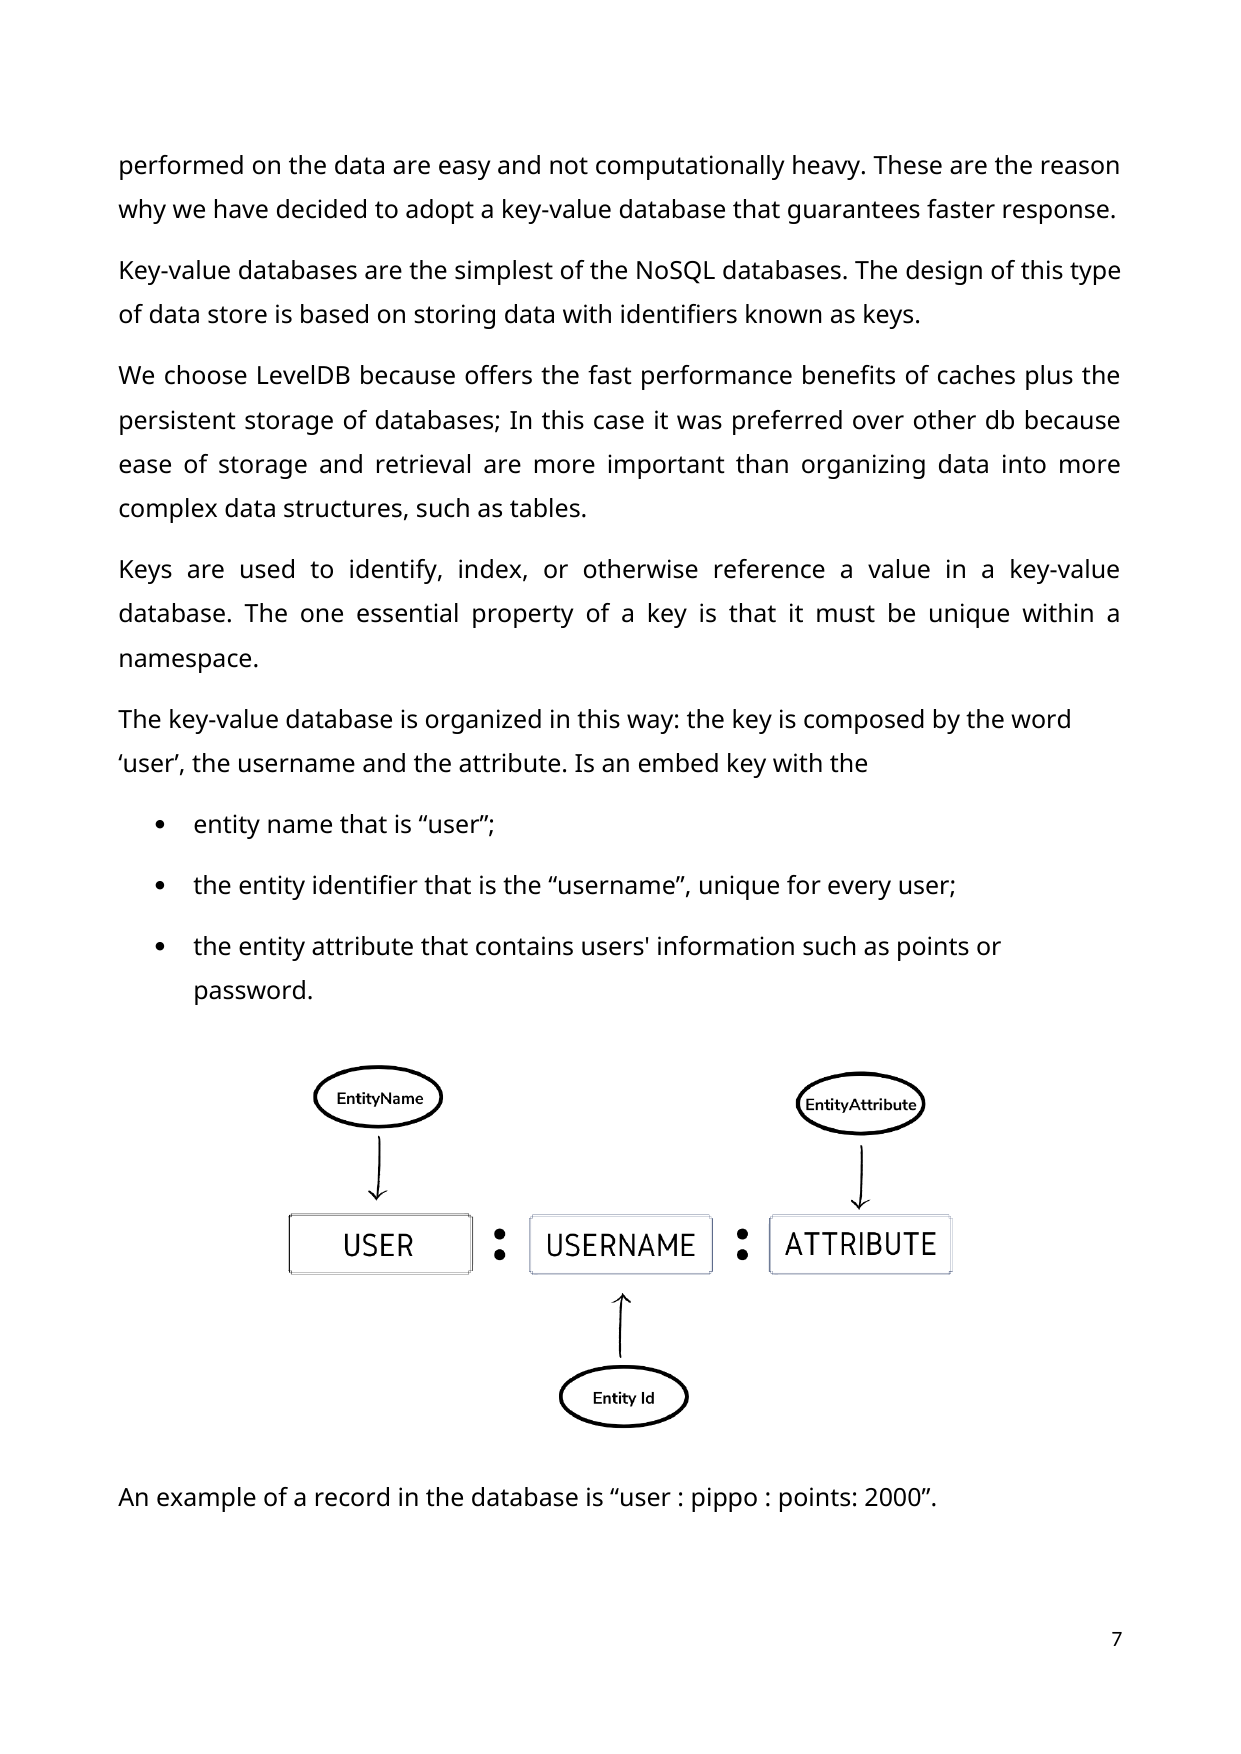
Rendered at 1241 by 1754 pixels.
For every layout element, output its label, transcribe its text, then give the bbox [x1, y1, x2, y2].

text Keys are used to identify, index, or otherwise reference a value in a key-value database. The one essential property of a key is that it must be unique within a namespace. [118, 552, 1122, 674]
list entity name that is “user”; [156, 806, 1122, 841]
list the entity attribute that contains users' information such as points or password. [156, 928, 1122, 1007]
text An example of a record in the database is “user : pippo : points: 2000”. [118, 1480, 1122, 1514]
text We choose LevelDB because offers the fast performance benefits of caches plus the persistent storage of databases; In this case it was preferred over other db because ease of storage and retrieval are more important than organizing data into more complex data structures, such as tables. [118, 358, 1122, 525]
list the entity identifier that is the “username”, unique for every user; [156, 867, 1122, 901]
text The key-value database is organized in this way: the key is composed by the word ‘user’, the username and the attribute. Is an embed key with the [118, 701, 1122, 779]
text Key-value databases are the simplest of the NoSQL databases. The design of this type of data store is based on storing data with identifiers known as keys. [118, 253, 1122, 331]
picture [245, 1033, 995, 1456]
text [118, 148, 1122, 226]
